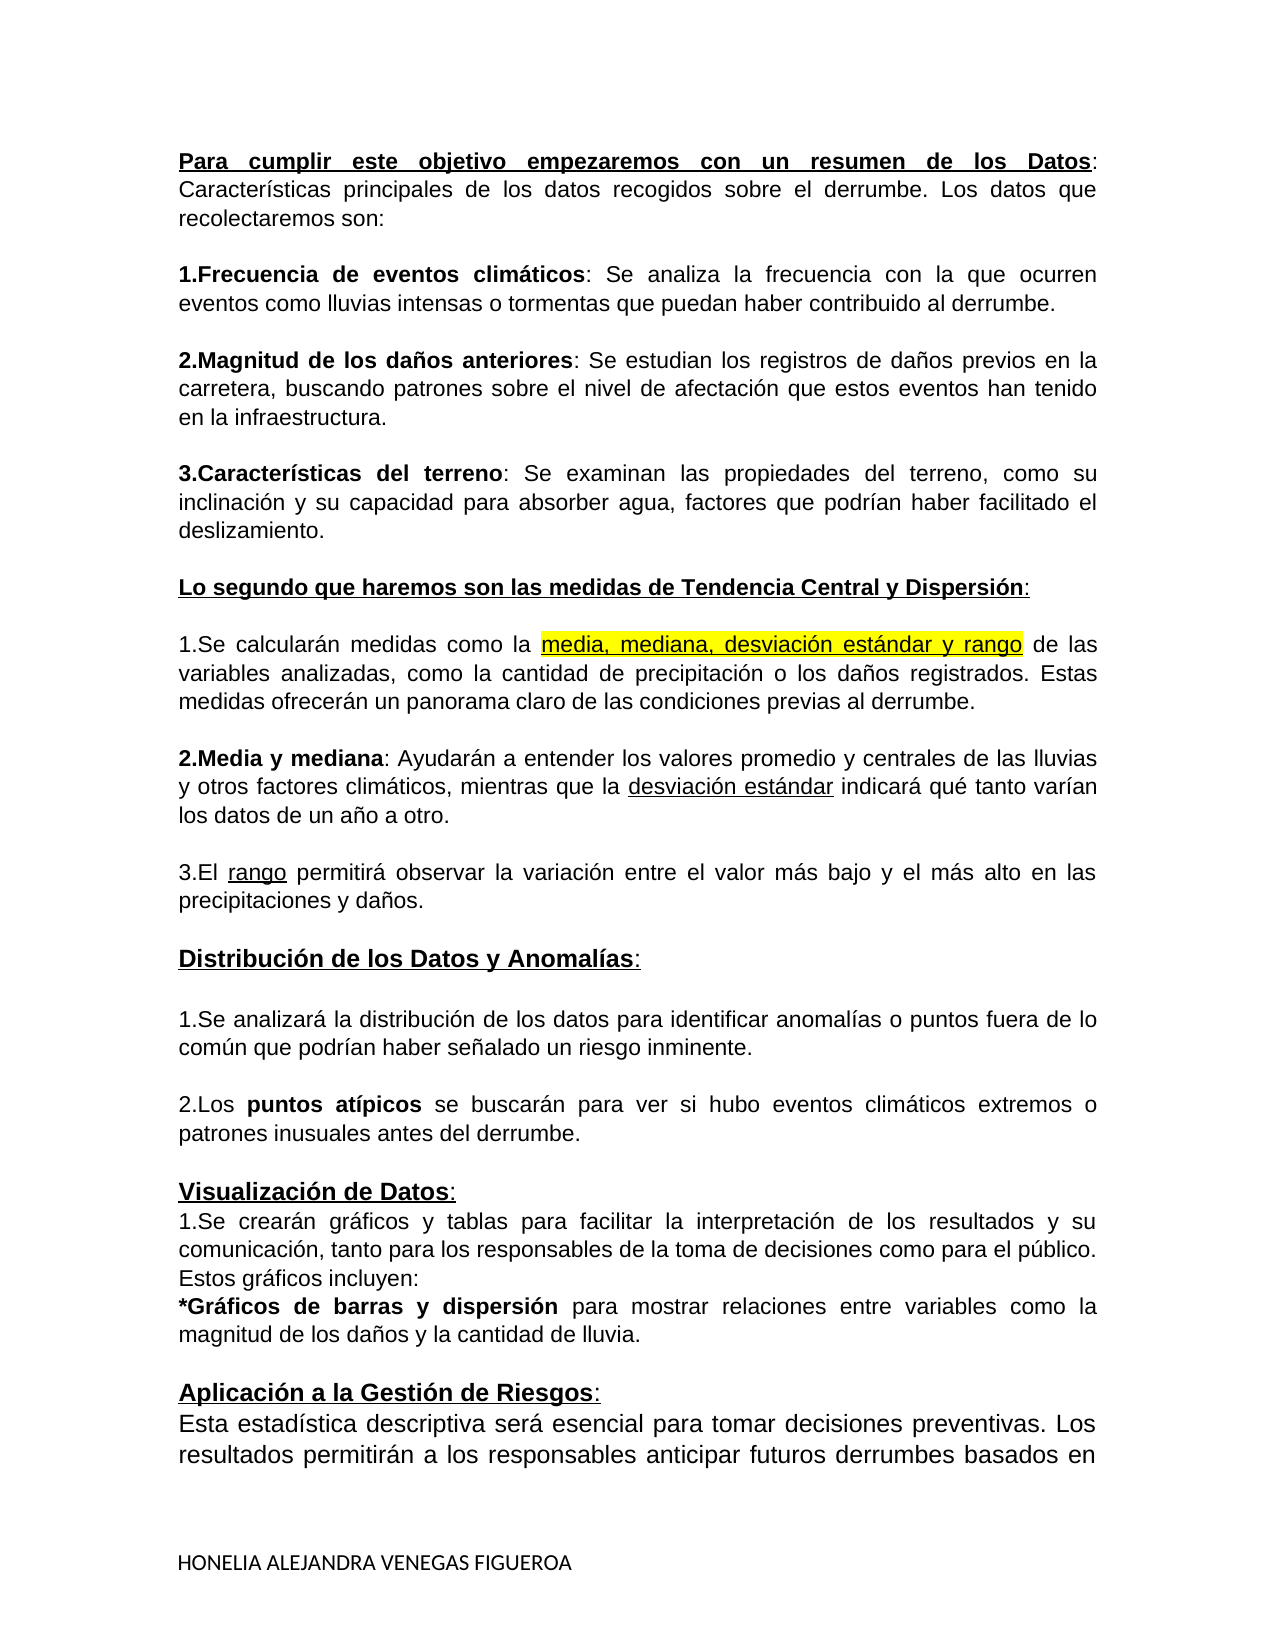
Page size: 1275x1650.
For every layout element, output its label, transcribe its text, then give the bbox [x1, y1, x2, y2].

text 2.Los puntos atípicos se buscarán para ver si hubo eventos climáticos extremos o patrones inusuales antes del derrumbe. [178, 1091, 1098, 1146]
text Aplicación a la Gestión de Riesgos: [178, 1378, 1098, 1407]
text 1.Se calcularán medidas como la media, mediana, desviación estándar y rango de las variables analizadas, como la cantidad de precipitación o los daños registrados. Estas medidas ofrecerán un panorama claro de las condiciones previas al derrumbe. [178, 631, 1098, 714]
text 1.Se analizará la distribución de los datos para identificar anomalías o puntos fuera de lo común que podrían haber señalado un riesgo inminente. [178, 1006, 1098, 1061]
text 1.Frecuencia de eventos climáticos: Se analiza la frecuencia con la que ocurren eventos como lluvias intensas o tormentas que puedan haber contribuido al derrumbe. [178, 261, 1098, 316]
text 2.Magnitud de los daños anteriores: Se estudian los registros de daños previos en la carretera, buscando patrones sobre el nivel de afectación que estos eventos han tenido en la infraestructura. [178, 347, 1098, 430]
text 3.El rango permitirá observar la variación entre el valor más bajo y el más alto en las precipitaciones y daños. [178, 858, 1098, 913]
text Para cumplir este objetivo empezaremos con un resumen de los Datos: Características principales de los datos recogidos sobre el derrumbe. Los datos que recolectaremos son: [178, 148, 1098, 231]
text 2.Media y mediana: Ayudarán a entender los valores promedio y centrales de las lluvias y otros factores climáticos, mientras que la desviación estándar indicará qué tanto varían los datos de un año a otro. [178, 745, 1098, 828]
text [178, 1409, 1098, 1469]
text Distribución de los Datos y Anomalías: [178, 944, 1098, 973]
text Visualización de Datos: [178, 1177, 1098, 1205]
text 1.Se crearán gráficos y tablas para facilitar la interpretación de los resultados y su comunicación, tanto para los responsables de la toma de decisiones como para el público. Estos gráficos incluyen: [178, 1208, 1098, 1291]
text Lo segundo que haremos son las medidas de Tendencia Central y Dispersión: [178, 574, 1098, 601]
text 3.Características del terreno: Se examinan las propiedades del terreno, como su inclinación y su capacidad para absorber agua, factores que podrían haber facilitado el deslizamiento. [178, 460, 1098, 544]
text *Gráficos de barras y dispersión para mostrar relaciones entre variables como la magnitud de los daños y la cantidad de lluvia. [178, 1293, 1098, 1348]
